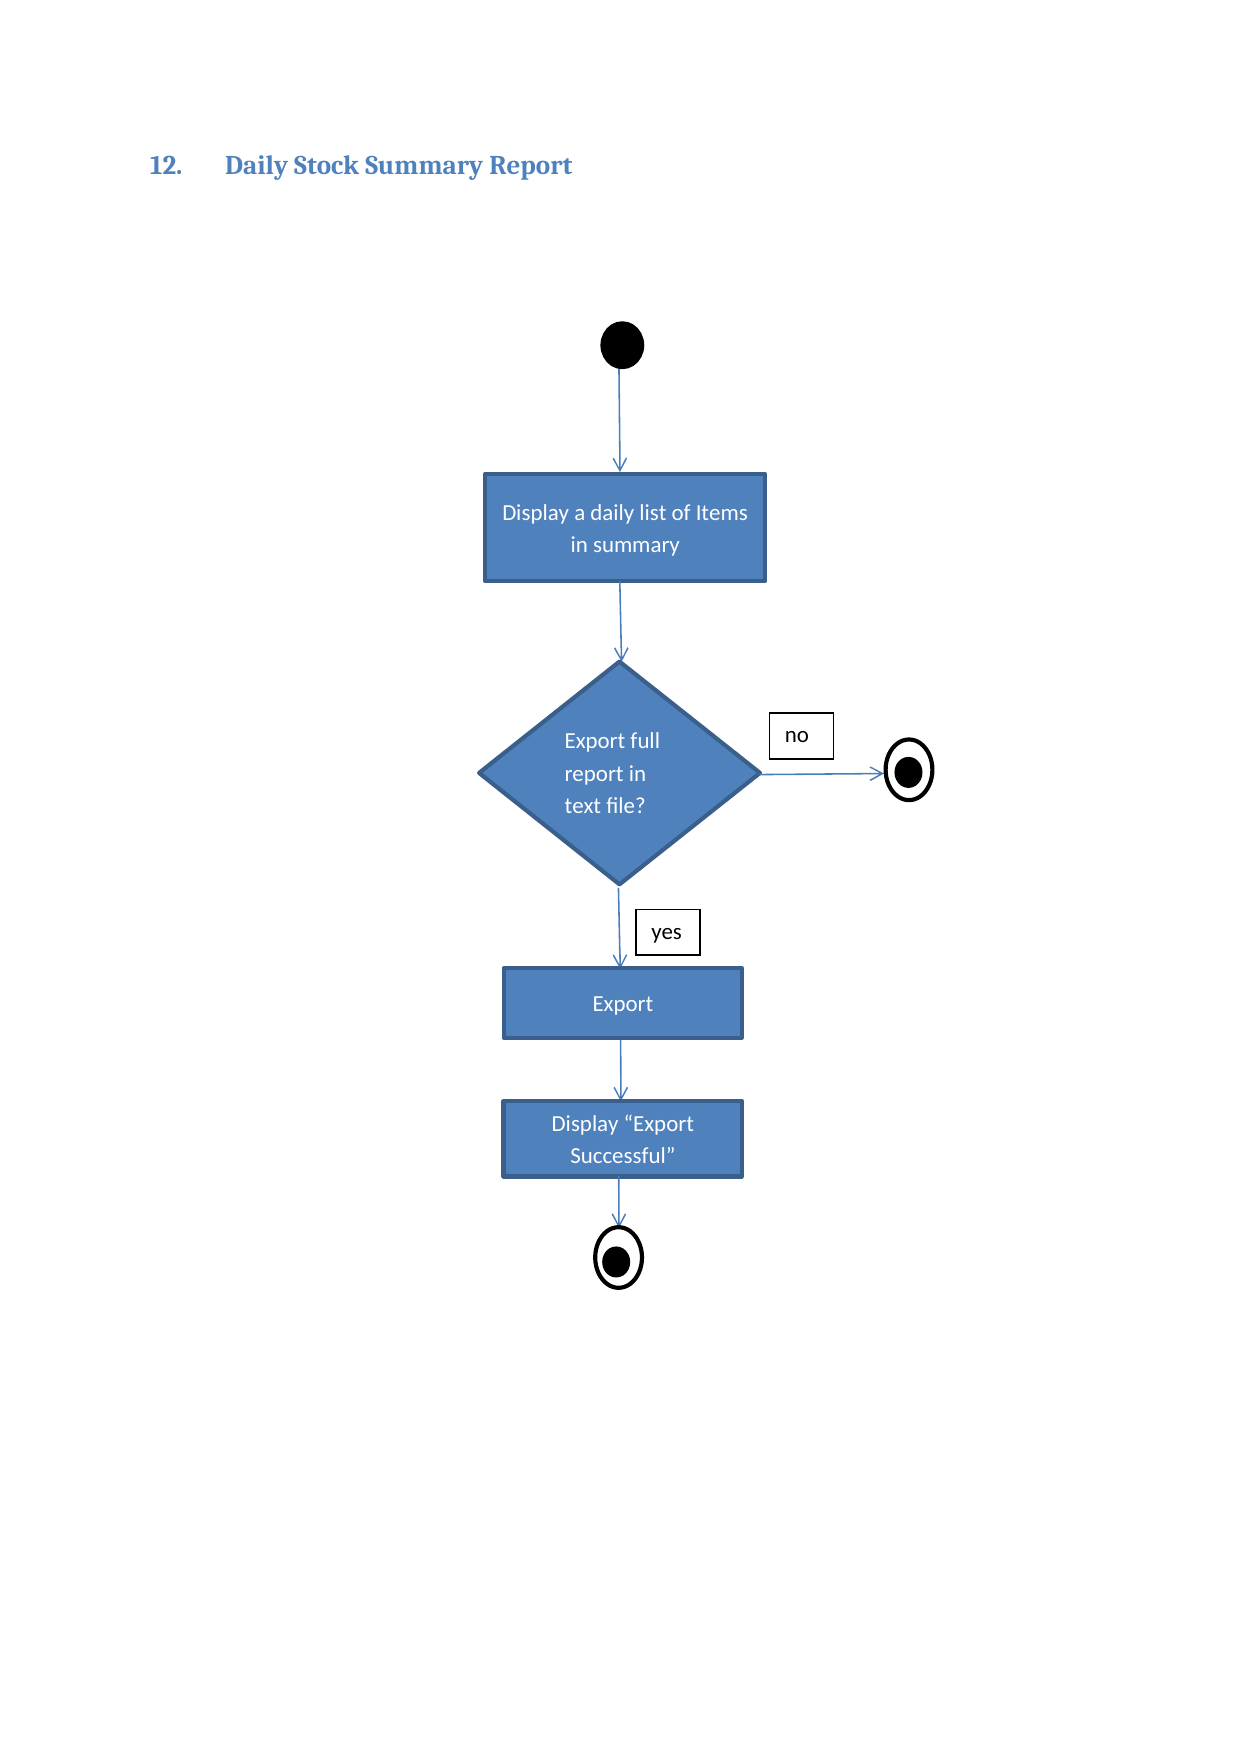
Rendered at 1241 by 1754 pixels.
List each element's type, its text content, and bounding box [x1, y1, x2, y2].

subtitle 12. Daily Stock Summary Report [150, 150, 1090, 181]
